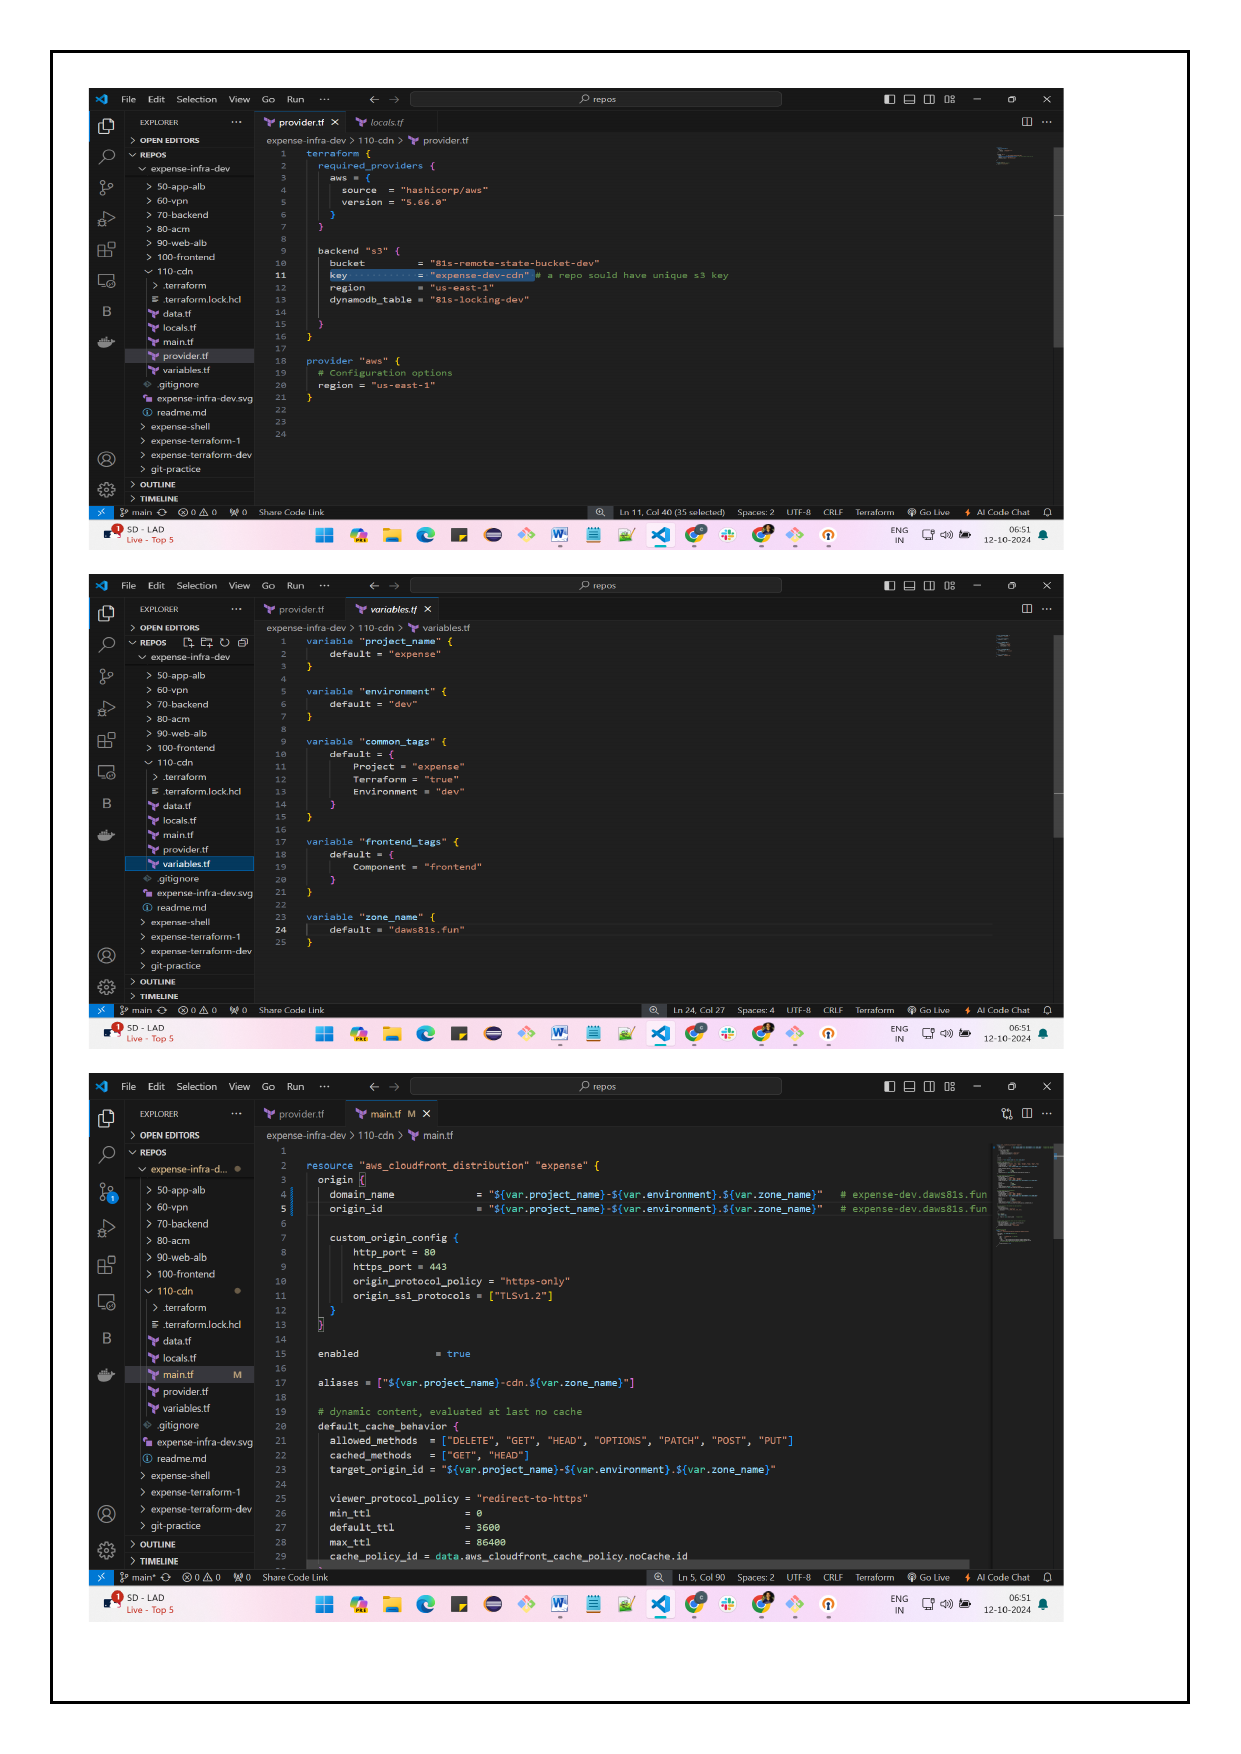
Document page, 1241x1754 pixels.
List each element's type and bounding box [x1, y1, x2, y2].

picture [88, 574, 1064, 1049]
picture [88, 1073, 1064, 1622]
picture [88, 88, 1064, 550]
